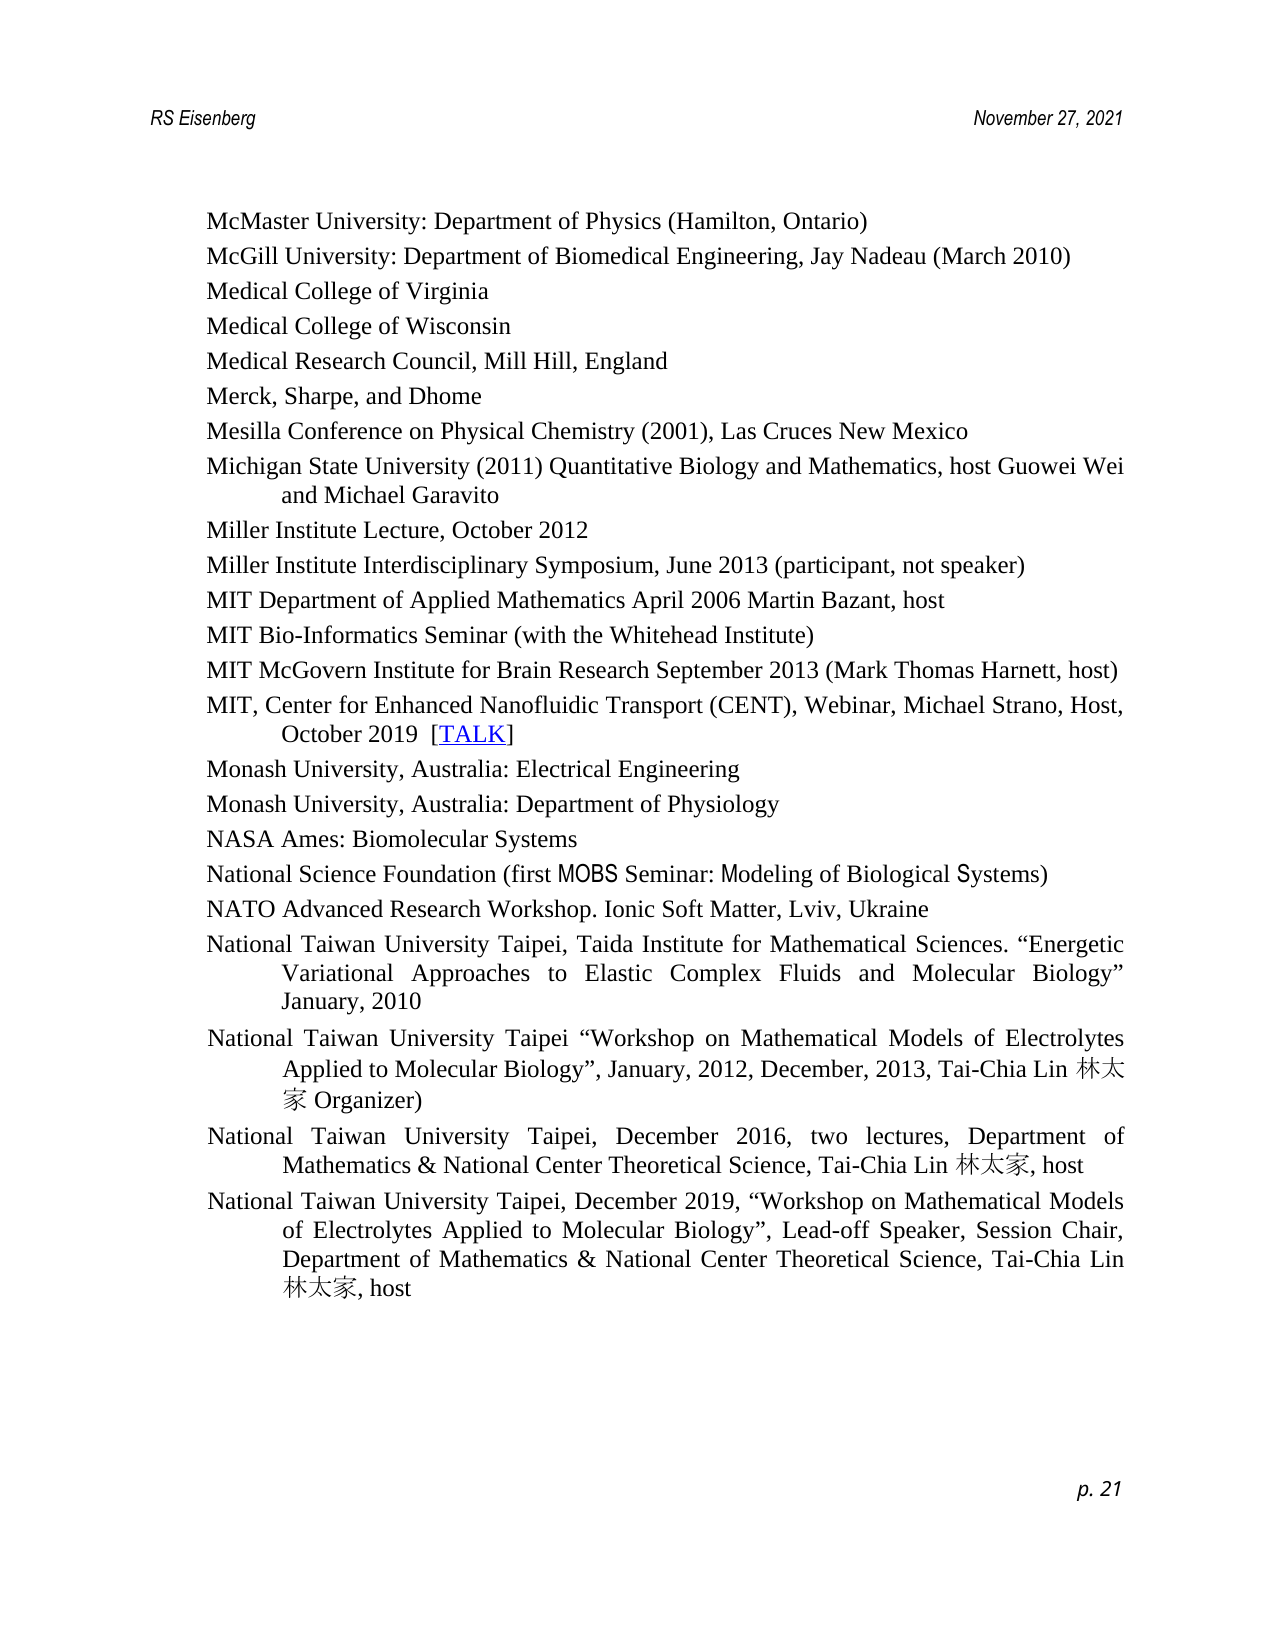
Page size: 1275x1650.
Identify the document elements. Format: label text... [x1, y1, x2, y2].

text Medical College of Wisconsin [206, 311, 1125, 340]
text MIT McGovern Institute for Brain Research September 2013 (Mark Thomas Harnett, host) [206, 655, 1125, 684]
text MIT, Center for Enhanced Nanofluidic Transport (CENT), Webinar, Michael Strano, Host, October 2019 [TALK] [206, 690, 1125, 747]
text Miller Institute Lecture, October 2012 [206, 515, 1125, 544]
text Monash University, Australia: Electrical Engineering [206, 754, 1125, 782]
text NASA Ames: Biomolecular Systems [206, 824, 1125, 852]
text National Taiwan University Taipei, Taida Institute for Mathematical Sciences. “Energetic Variational Approaches to Elastic Complex Fluids and Molecular Biology” January, 2010 [206, 929, 1125, 1015]
text Medical College of Virginia [206, 276, 1125, 305]
text Monash University, Australia: Department of Physiology [206, 789, 1125, 817]
text National Taiwan University Taipei “Workshop on Mathematical Models of Electrolytes Applied to Molecular Biology”, January, 2012, December, 2013, Tai-Chia Lin 林太家 Organizer) [207, 1021, 1125, 1115]
text MIT Bio-Informatics Seminar (with the Whitehead Institute) [206, 620, 1125, 649]
text MIT Department of Applied Mathematics April 2006 Martin Bazant, host [206, 585, 1125, 614]
text Miller Institute Interdisciplinary Symposium, June 2013 (participant, not speaker) [206, 550, 1125, 579]
text Michigan State University (2011) Quantitative Biology and Mathematics, host Guowei Wei and Michael Garavito [206, 451, 1125, 509]
text National Taiwan University Taipei, December 2016, two lectures, Department of Mathematics & National Center Theoretical Science, Tai-Chia Lin 林太家, host [207, 1121, 1125, 1180]
text National Science Foundation (first MOBS Seminar: Modeling of Biological Systems) [206, 859, 1125, 888]
text Medical Research Council, Mill Hill, England [206, 346, 1125, 375]
text McGill University: Department of Biomedical Engineering, Jay Nadeau (March 2010) [206, 241, 1125, 270]
text NATO Advanced Research Workshop. Ionic Soft Matter, Lviv, Ukraine [206, 894, 1125, 923]
text National Taiwan University Taipei, December 2019, “Workshop on Mathematical Models of Electrolytes Applied to Molecular Biology”, Lead-off Speaker, Session Chair, Department of Mathematics & National Center Theoretical Science, Tai-Chia Lin 林太家, host [207, 1186, 1125, 1303]
text Mesilla Conference on Physical Chemistry (2001), Las Cruces New Mexico [206, 416, 1125, 445]
text Merck, Sharpe, and Dhome [206, 381, 1125, 410]
text McMaster University: Department of Physics (Hamilton, Ontario) [206, 206, 1125, 235]
